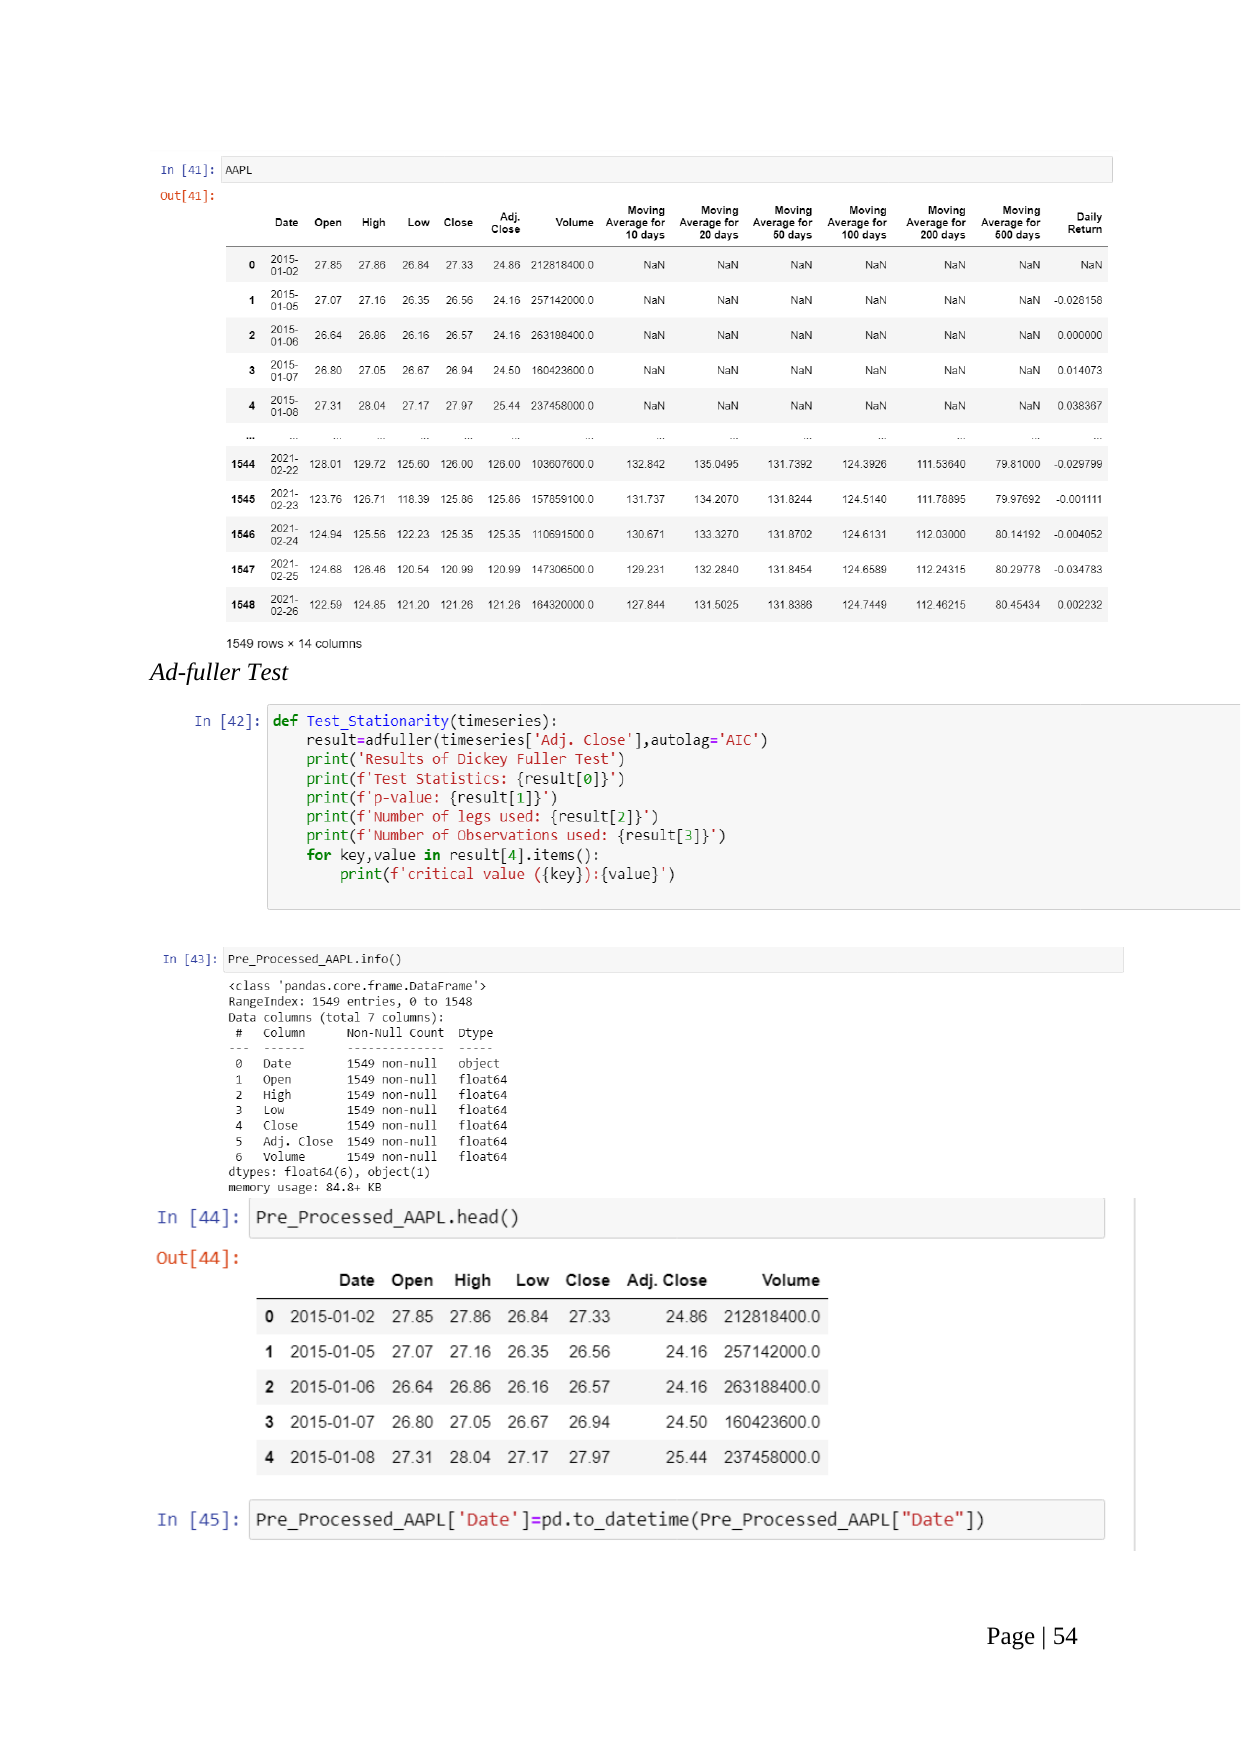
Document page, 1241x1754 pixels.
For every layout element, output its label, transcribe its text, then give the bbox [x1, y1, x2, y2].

picture [150, 150, 1119, 657]
picture [150, 947, 1136, 1551]
text Ad-fuller Test [150, 657, 1078, 685]
picture [150, 685, 1241, 921]
